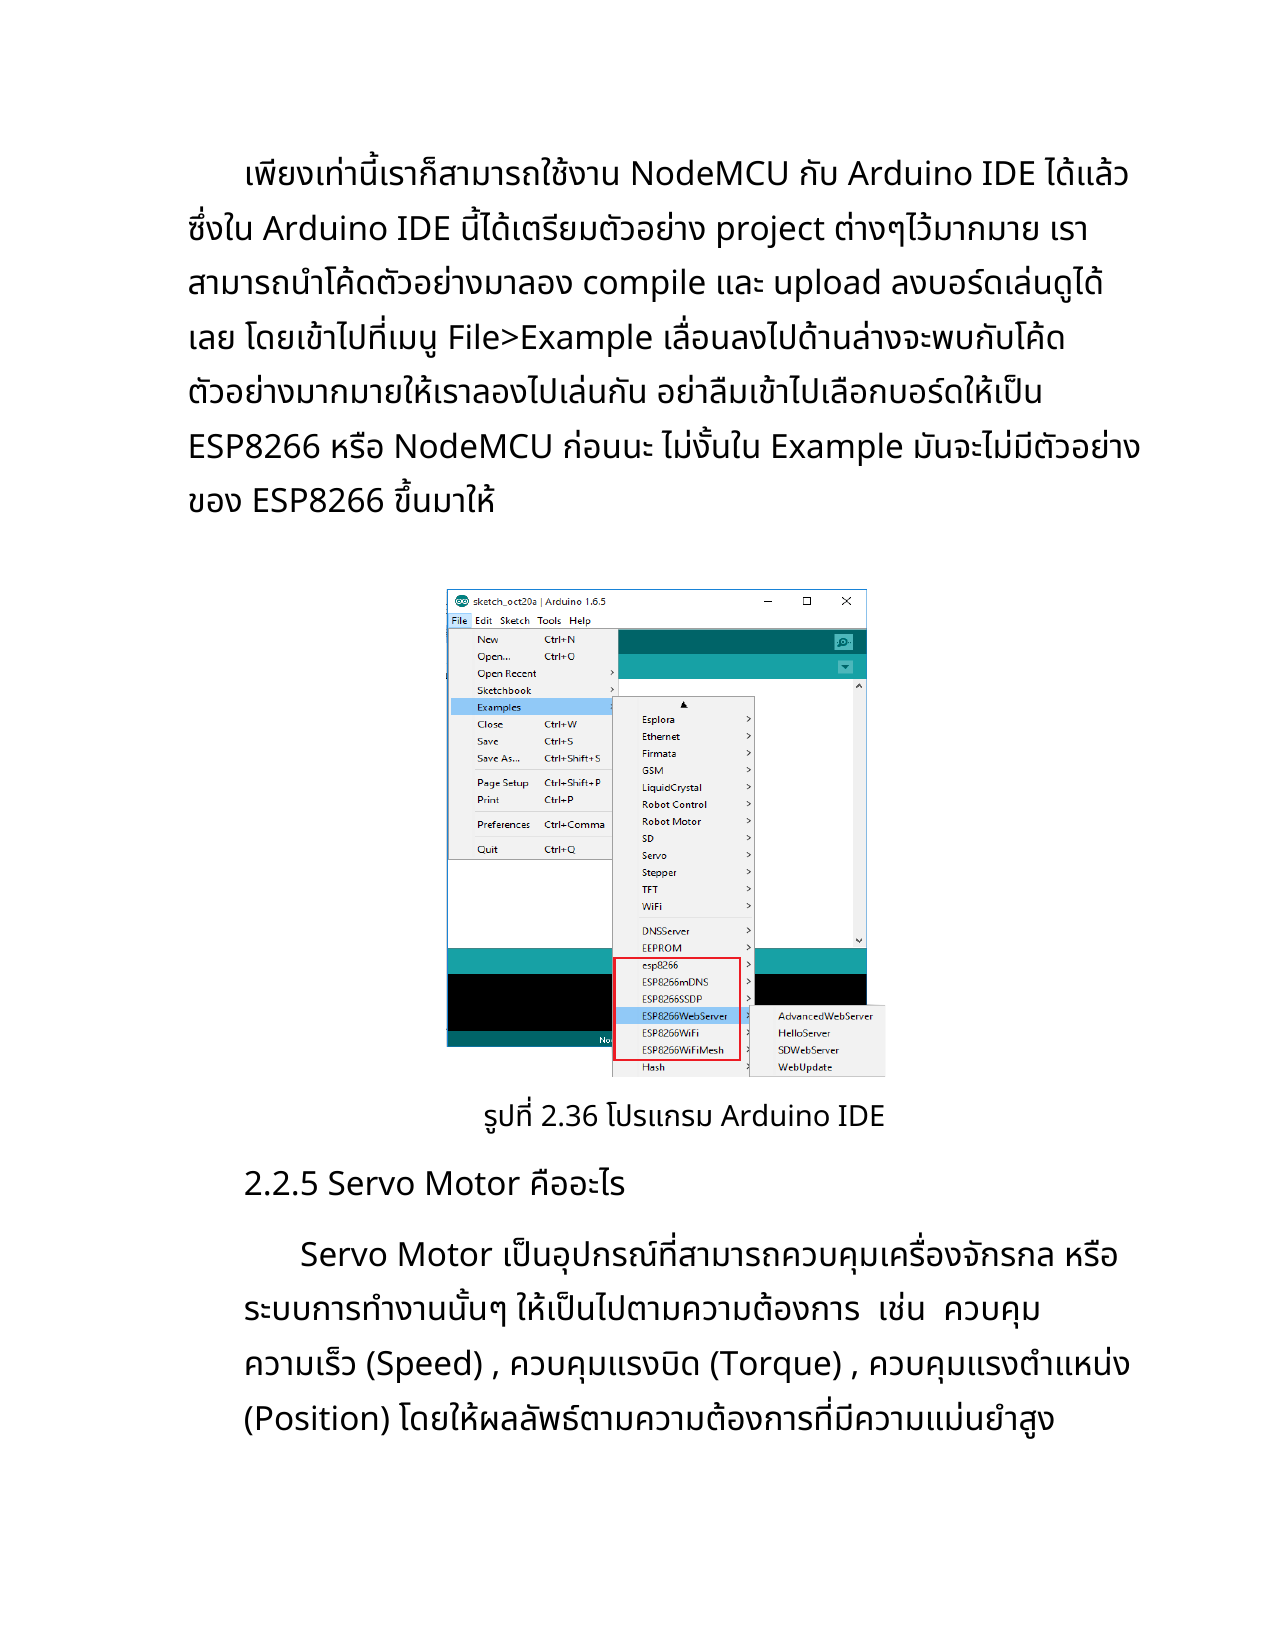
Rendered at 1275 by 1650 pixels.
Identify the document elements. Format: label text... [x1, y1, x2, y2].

text เพียงเท่านี้เราก็สามารถใช้งาน NodeMCU กับ Arduino IDE ได้แล้ว ซึ่งใน Arduino IDE นี้ได้เตรียมตัวอย่าง project ต่างๆไว้มากมาย เราสามารถนำโค้ดตัวอย่างมาลอง compile และ upload ลงบอร์ดเล่นดูได้เลย โดยเข้าไปที่เมนู File>Example เลื่อนลงไปด้านล่างจะพบกับโค้ดตัวอย่างมากมายให้เราลองไปเล่นกัน อย่าลืมเข้าไปเลือกบอร์ดให้เป็น ESP8266 หรือ NodeMCU ก่อนนะ ไม่งั้นใน Example มันจะไม่มีตัวอย่างของ ESP8266 ขึ้นมาให้ [187, 150, 1144, 528]
text Servo Motor เป็นอุปกรณ์ที่สามารถควบคุมเครื่องจักรกล หรือระบบการทํางานนั้นๆ ให้เป็นไปตามความต้องการ เช่น ควบคุมความเร็ว (Speed) , ควบคุมแรงบิด (Torque) , ควบคุมแรงตําแหน่ง (Position) โดยให้ผลลัพธ์ตามความต้องการที่มีความแม่นยําสูง [244, 1231, 1144, 1445]
text 2.2.5 Servo Motor คืออะไร [187, 1159, 1144, 1210]
text รูปที่ 2.36 โปรแกรม Arduino IDE [187, 1095, 1144, 1139]
picture [446, 589, 886, 1077]
